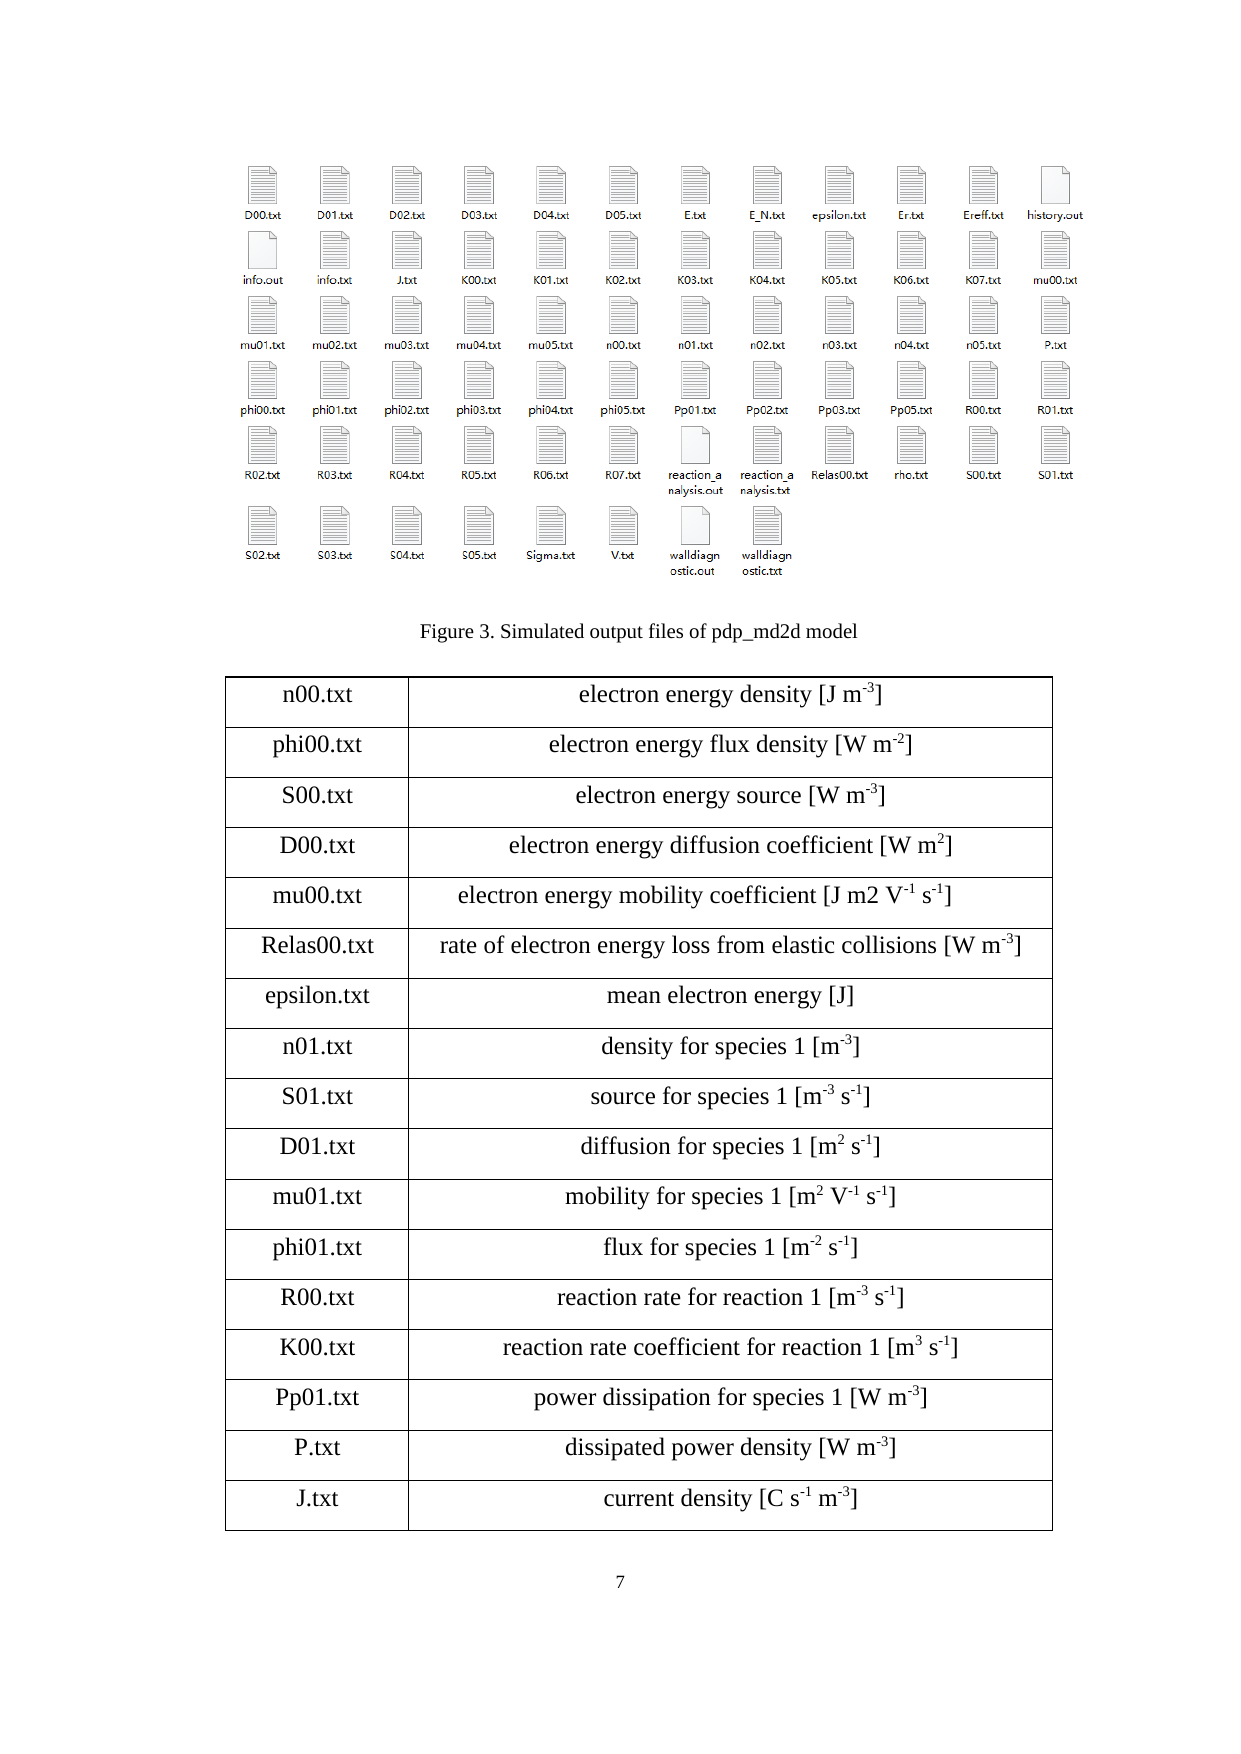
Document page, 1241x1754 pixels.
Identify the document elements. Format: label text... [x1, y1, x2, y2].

table_cell power dissipation for species 1 [W m-3] [409, 1380, 1052, 1429]
table_cell R00.txt [226, 1280, 408, 1329]
table_header electron energy density [J m-3] [409, 678, 1052, 727]
table_cell D01.txt [226, 1129, 408, 1178]
table_cell phi01.txt [226, 1230, 408, 1279]
table_cell mobility for species 1 [m2 V-1 s-1] [409, 1180, 1052, 1229]
table_cell S00.txt [226, 778, 408, 827]
table_cell density for species 1 [m-3] [409, 1029, 1052, 1078]
table_cell electron energy mobility coefficient [J m2 V-1 s-1] [409, 878, 1052, 927]
table_cell flux for species 1 [m-2 s-1] [409, 1230, 1052, 1279]
text Figure 3. Simulated output files of pdp_md2d model [225, 615, 1053, 648]
table_cell S01.txt [226, 1079, 408, 1128]
table_cell Pp01.txt [226, 1380, 408, 1429]
table_cell Relas00.txt [226, 929, 408, 978]
table_cell K00.txt [226, 1330, 408, 1379]
table_cell n01.txt [226, 1029, 408, 1078]
table_cell electron energy source [W m-3] [409, 778, 1052, 827]
picture [225, 161, 1087, 579]
table_cell mu01.txt [226, 1180, 408, 1229]
table_cell P.txt [226, 1431, 408, 1480]
table_cell mean electron energy [J] [409, 979, 1052, 1028]
table_cell epsilon.txt [226, 979, 408, 1028]
table_cell source for species 1 [m-3 s-1] [409, 1079, 1052, 1128]
table_cell dissipated power density [W m-3] [409, 1431, 1052, 1480]
table_cell rate of electron energy loss from elastic collisions [W m-3] [409, 929, 1052, 978]
table_cell diffusion for species 1 [m2 s-1] [409, 1129, 1052, 1178]
table_cell mu00.txt [226, 878, 408, 927]
table_cell electron energy flux density [W m-2] [409, 728, 1052, 777]
table_cell electron energy diffusion coefficient [W m2] [409, 828, 1052, 877]
table_cell J.txt [226, 1481, 408, 1530]
table_cell reaction rate for reaction 1 [m-3 s-1] [409, 1280, 1052, 1329]
table_cell phi00.txt [226, 728, 408, 777]
table_cell reaction rate coefficient for reaction 1 [m3 s-1] [409, 1330, 1052, 1379]
table_header n00.txt [226, 678, 408, 727]
table_cell current density [C s-1 m-3] [409, 1481, 1052, 1530]
table_cell D00.txt [226, 828, 408, 877]
